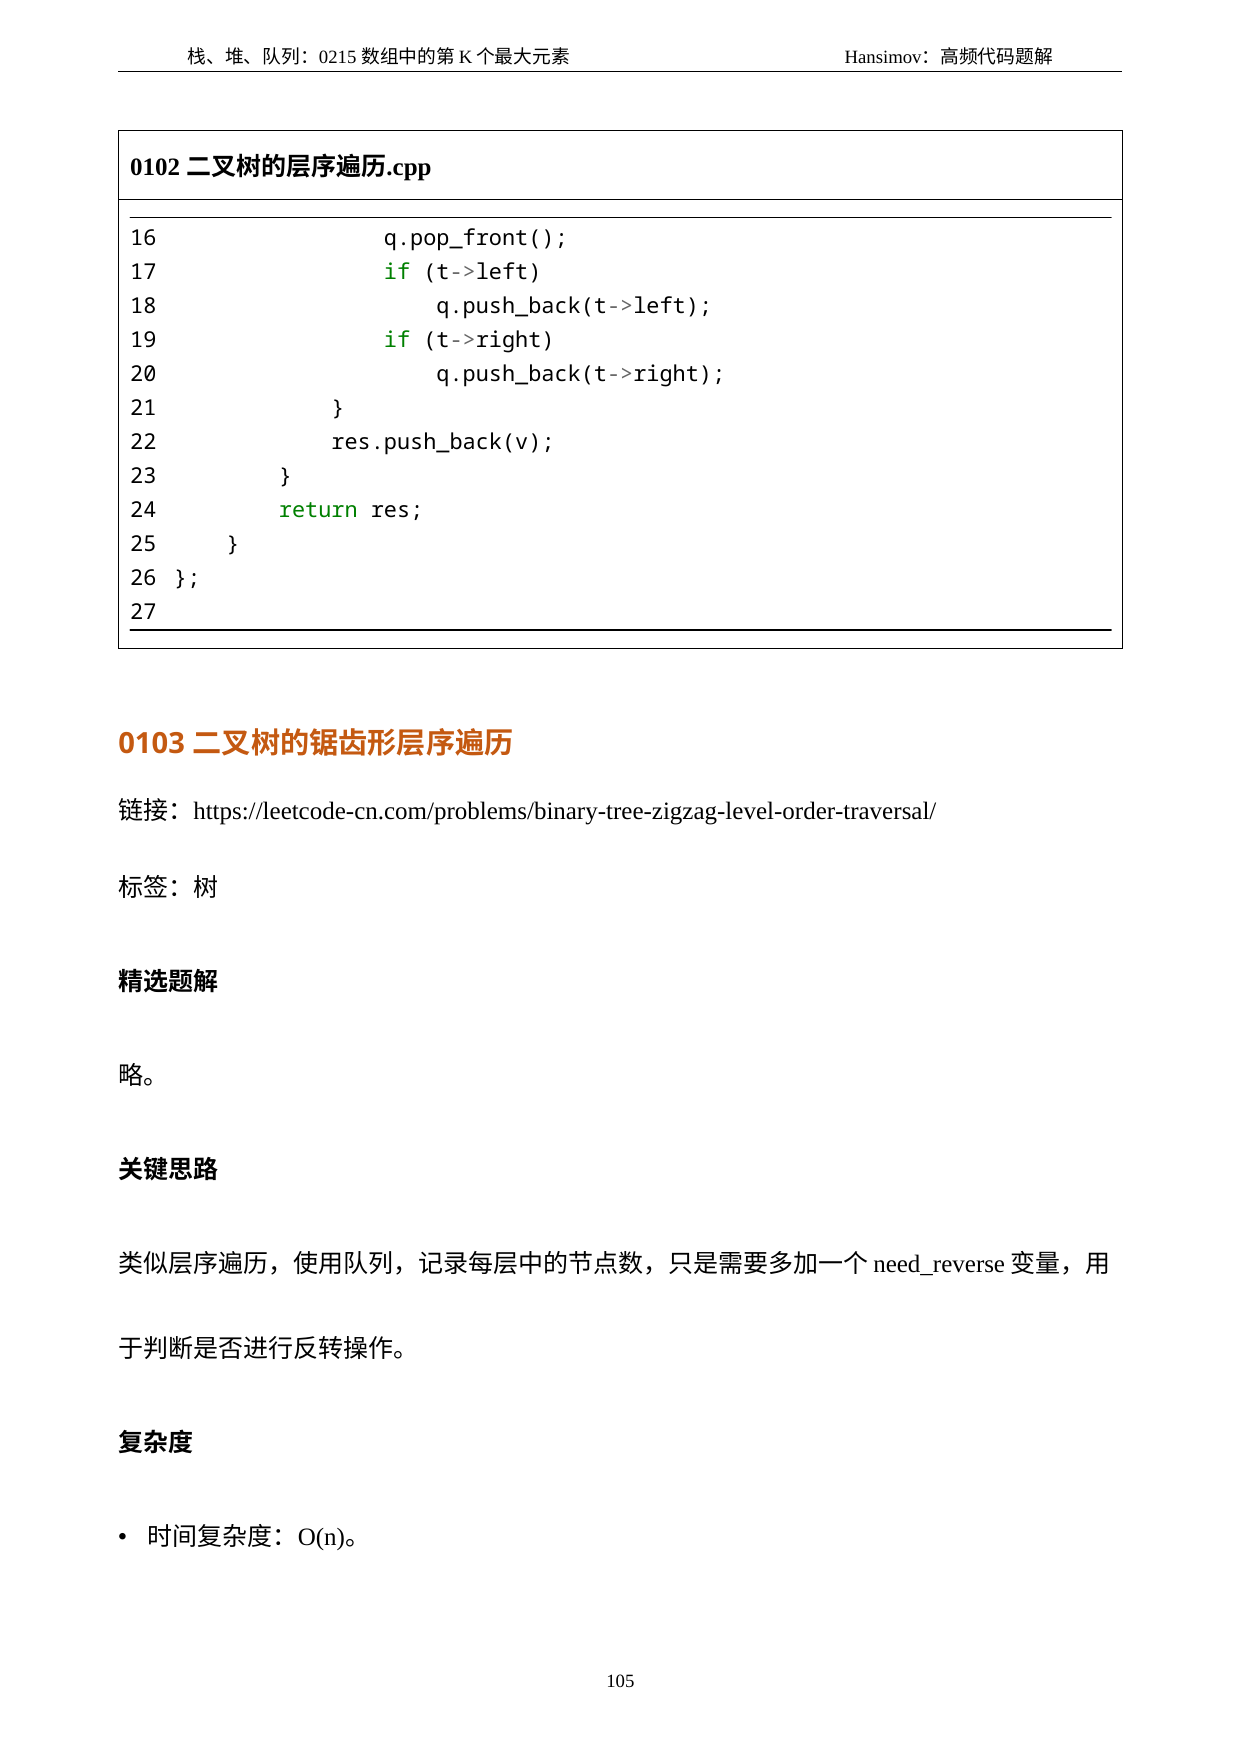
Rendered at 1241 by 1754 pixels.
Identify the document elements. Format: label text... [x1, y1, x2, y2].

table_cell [119, 200, 1122, 648]
subtitle 复杂度 [118, 1406, 1097, 1474]
text 略。 [118, 1039, 1122, 1107]
subtitle 精选题解 [118, 946, 1097, 1013]
text 链接：https://leetcode-cn.com/problems/binary-tree-zigzag-level-order-traversal/ [118, 775, 1122, 843]
text 类似层序遍历，使用队列，记录每层中的节点数，只是需要多加一个need_reverse变量，用于判断是否进行反转操作。 [118, 1227, 1122, 1380]
text 时间复杂度：O(n)。 [118, 1500, 1122, 1568]
text 标签：树 [118, 852, 1122, 919]
subtitle 关键思路 [118, 1133, 1097, 1201]
subtitle 0103 二叉树的锯齿形层序遍历 [118, 707, 1097, 775]
table_header 0102 二叉树的层序遍历.cpp [119, 131, 1122, 199]
